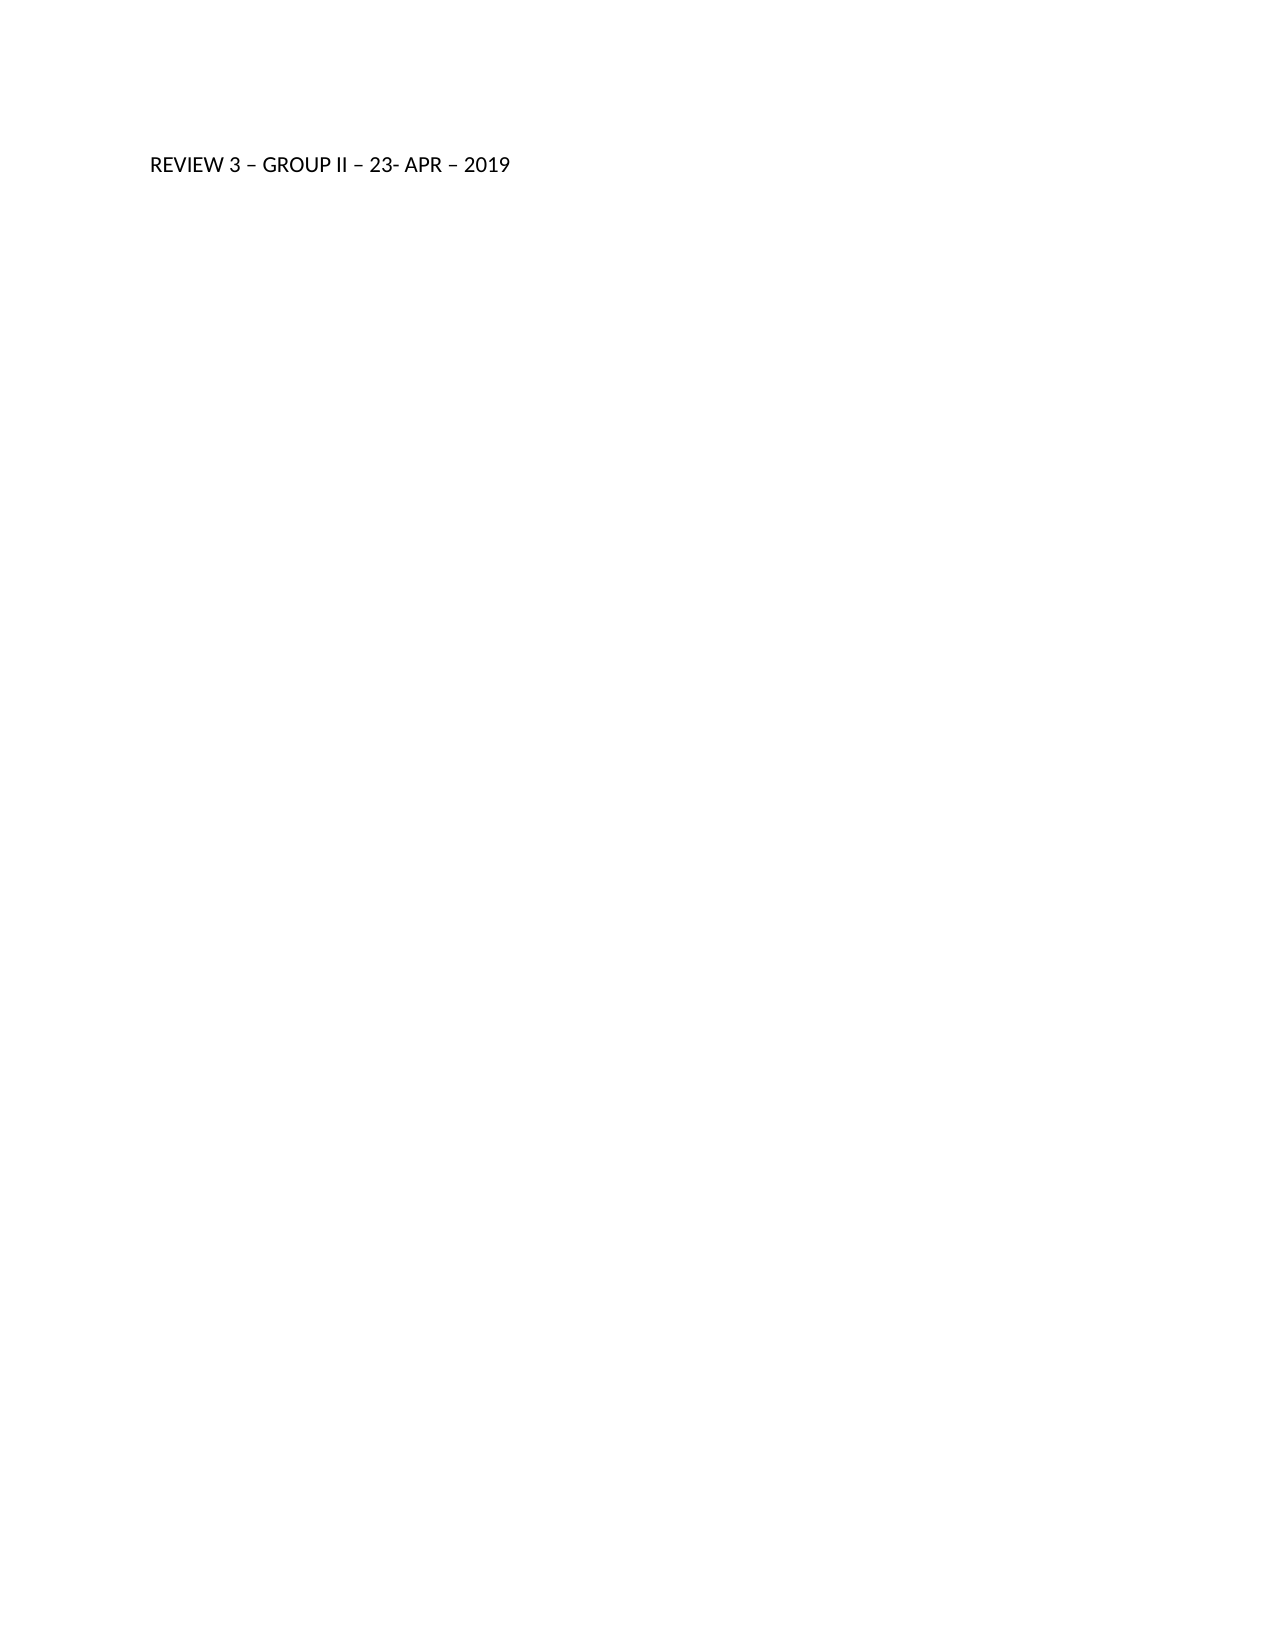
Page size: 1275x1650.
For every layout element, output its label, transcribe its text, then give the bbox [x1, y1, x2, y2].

text REVIEW 3 – GROUP II – 23- APR – 2019 [150, 150, 1125, 178]
